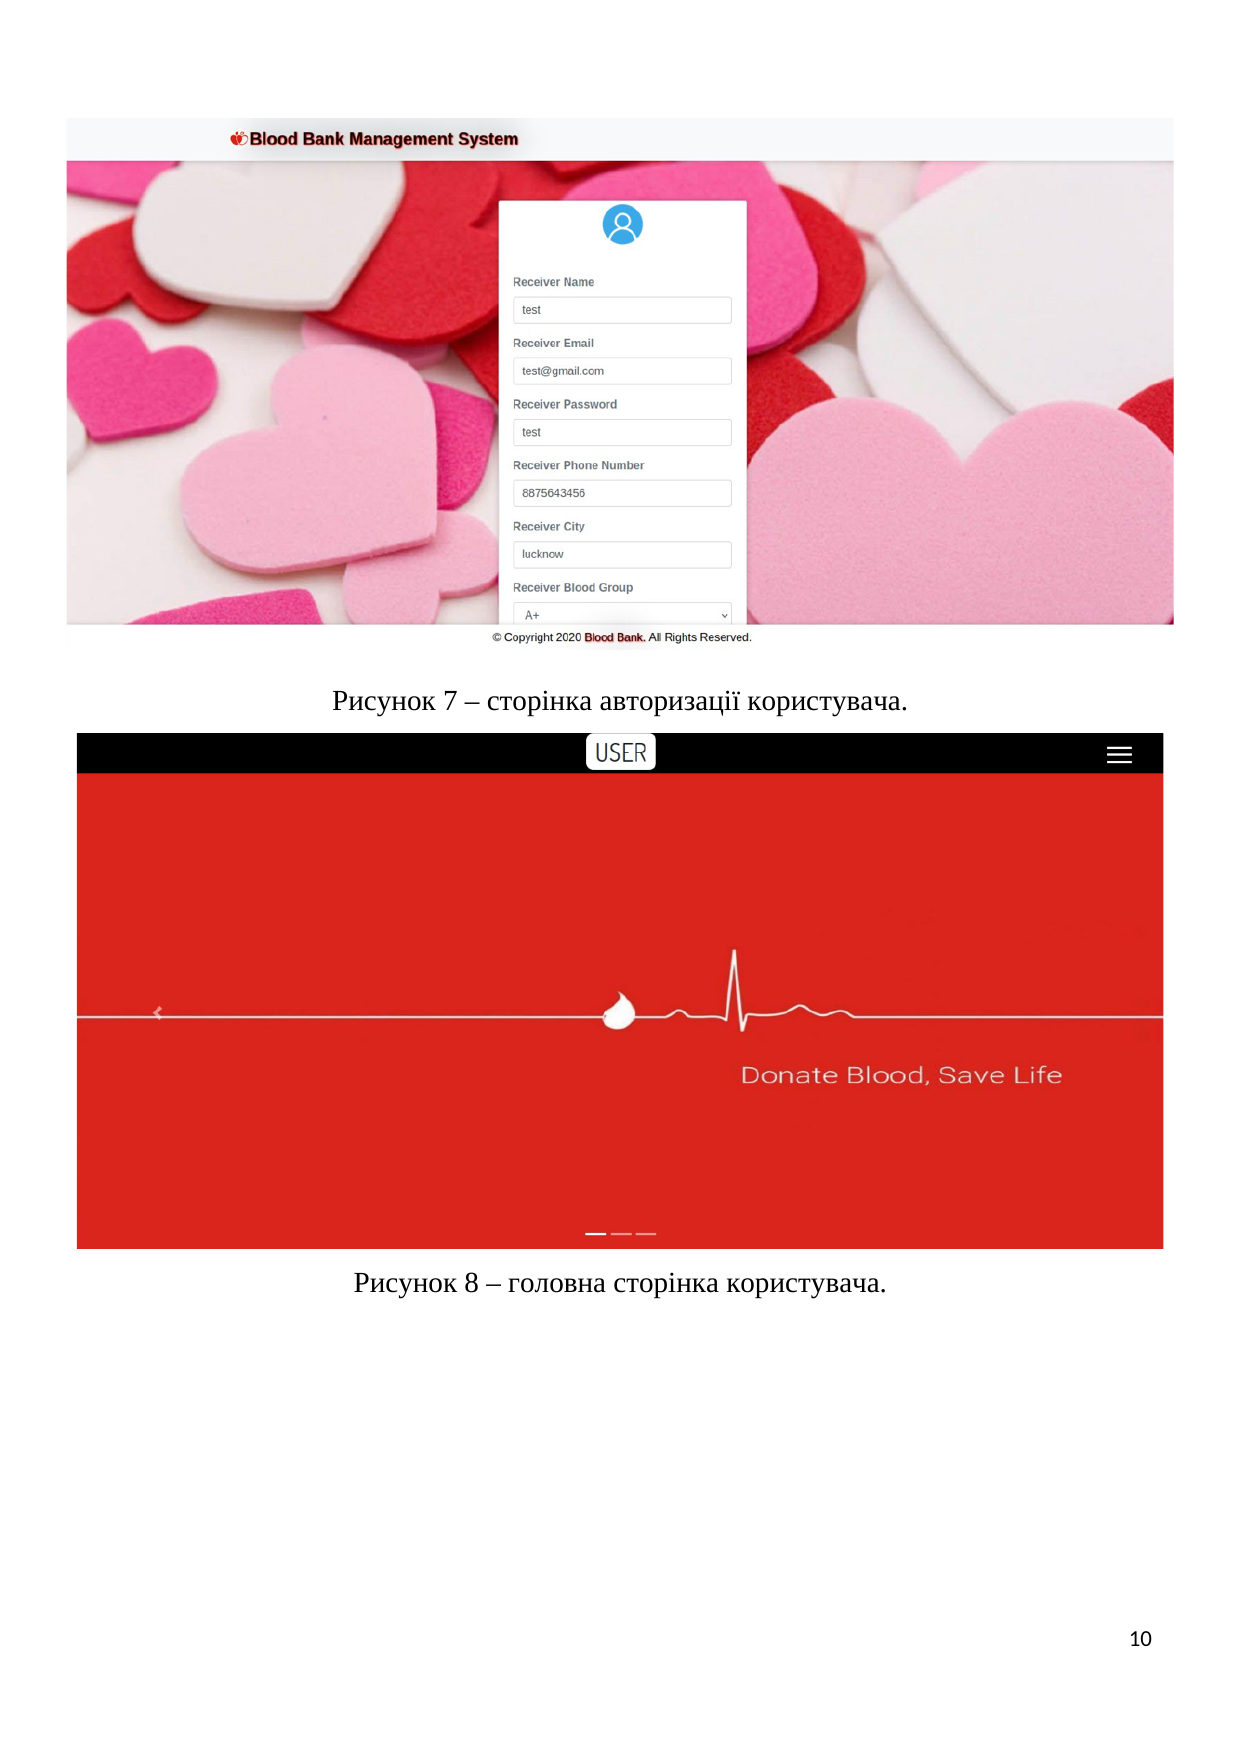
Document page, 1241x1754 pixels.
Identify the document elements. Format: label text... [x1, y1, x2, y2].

text Рисунок 7 – сторінка авторизації користувача. [0, 683, 1240, 716]
picture [66, 118, 1174, 650]
text Рисунок 8 – головна сторінка користувача. [0, 1265, 1240, 1299]
picture [76, 733, 1164, 1249]
